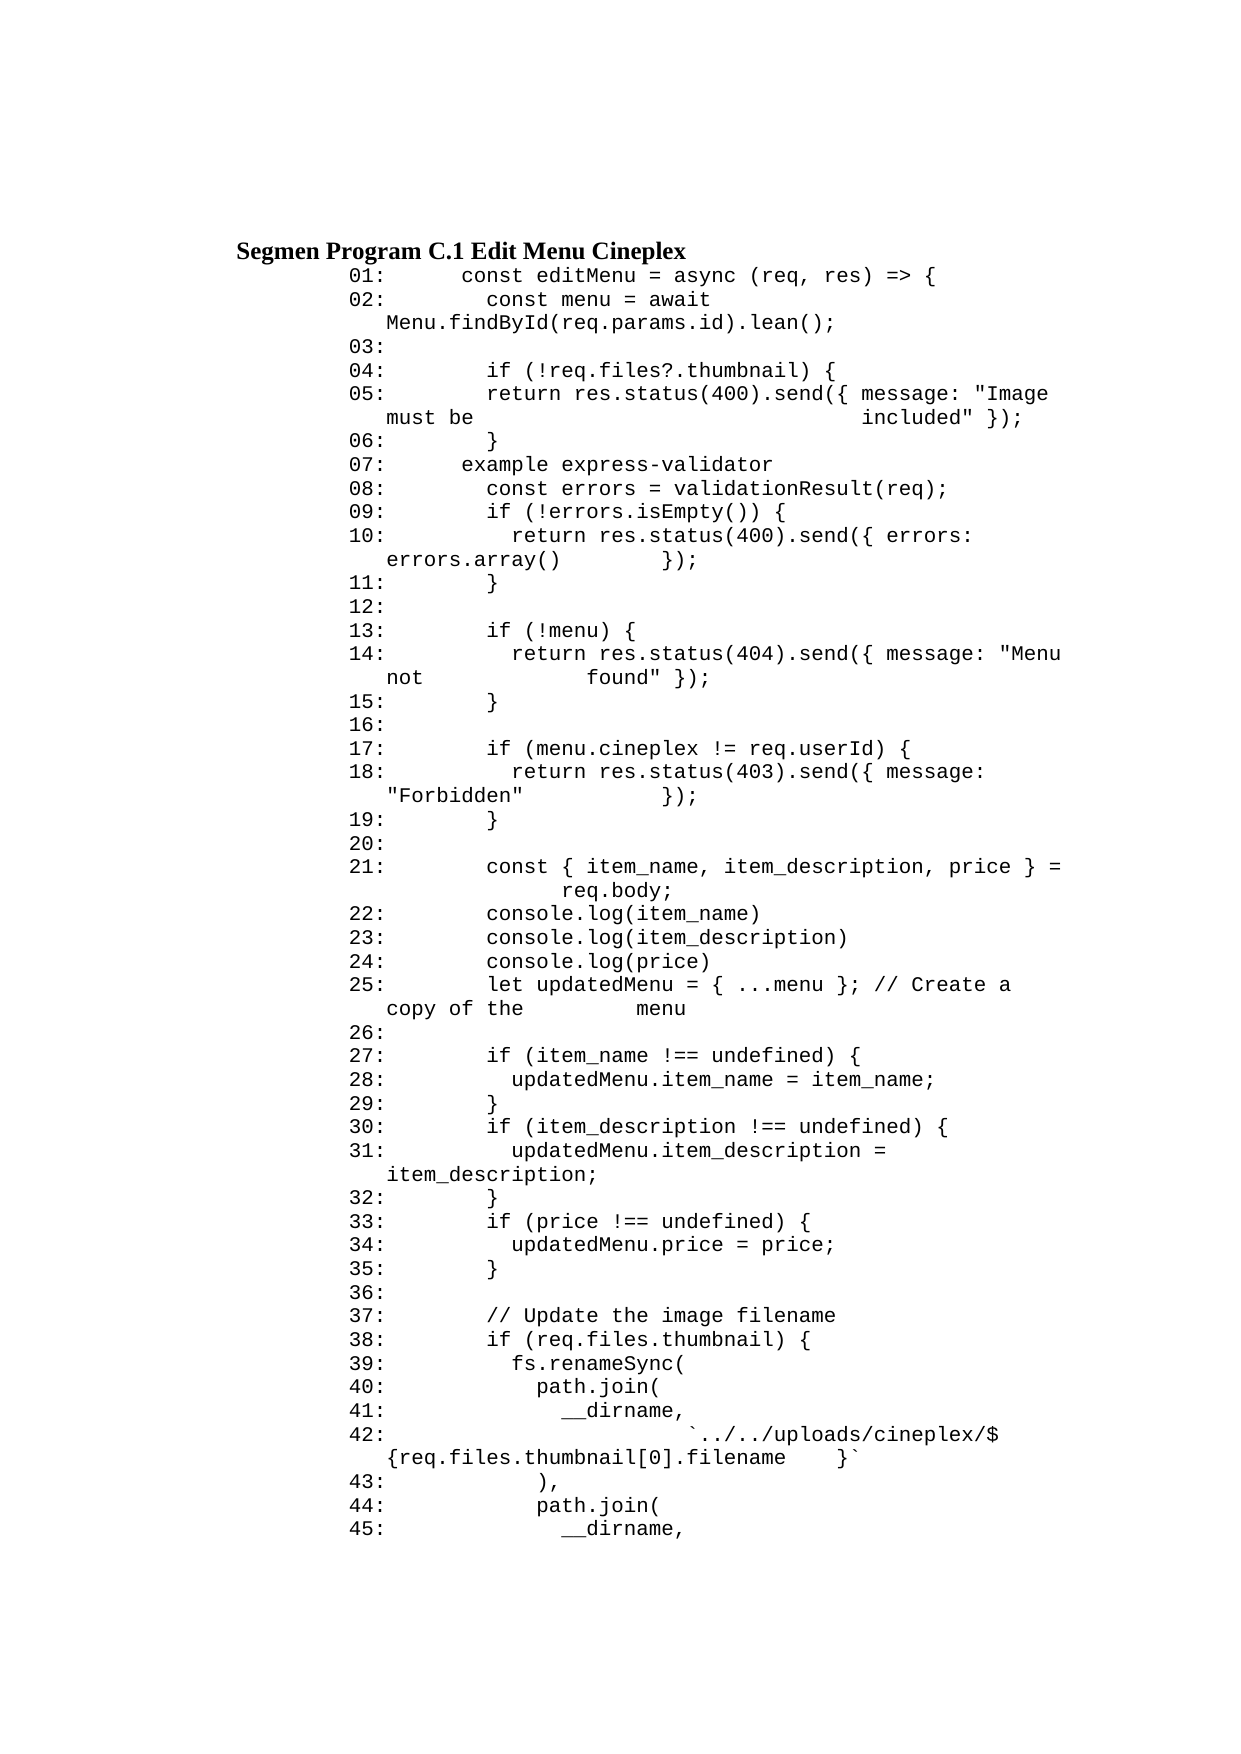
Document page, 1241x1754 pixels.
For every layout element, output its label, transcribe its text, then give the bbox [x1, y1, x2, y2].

list if (menu.cineplex != req.userId) { [349, 738, 1063, 762]
list path.join( [349, 1494, 1063, 1518]
list console.log(price) [349, 951, 1063, 974]
list __dirname, [349, 1518, 1063, 1542]
list return res.status(400).send({ errors: errors.array() }); [349, 525, 1063, 572]
list fs.renameSync( [349, 1353, 1063, 1376]
list console.log(item_name) [349, 903, 1063, 927]
list if (req.files.thumbnail) { [349, 1329, 1063, 1353]
list } [349, 691, 1063, 714]
list const editMenu = async (req, res) => { [349, 265, 1063, 289]
list const { item_name, item_description, price } = req.body; [349, 856, 1063, 903]
list let updatedMenu = { ...menu }; // Create a copy of the menu [349, 974, 1063, 1022]
list } [349, 431, 1063, 454]
list example express-validator [349, 454, 1063, 478]
text Segmen Program C.1 Edit Menu Cineplex [236, 236, 1063, 265]
list const errors = validationResult(req); [349, 478, 1063, 501]
list updatedMenu.price = price; [349, 1234, 1063, 1258]
list updatedMenu.item_description = item_description; [349, 1140, 1063, 1187]
list if (!menu) { [349, 620, 1063, 643]
list } [349, 1093, 1063, 1116]
list } [349, 572, 1063, 596]
list const menu = await Menu.findById(req.params.id).lean(); [349, 289, 1063, 336]
list updatedMenu.item_name = item_name; [349, 1069, 1063, 1093]
list return res.status(404).send({ message: "Menu not found" }); [349, 643, 1063, 691]
list } [349, 1258, 1063, 1282]
list ), [349, 1471, 1063, 1494]
list path.join( [349, 1376, 1063, 1400]
list __dirname, [349, 1400, 1063, 1424]
list if (!errors.isEmpty()) { [349, 501, 1063, 525]
list console.log(item_description) [349, 927, 1063, 951]
list if (!req.files?.thumbnail) { [349, 359, 1063, 383]
list if (item_description !== undefined) { [349, 1116, 1063, 1140]
list if (price !== undefined) { [349, 1211, 1063, 1234]
list return res.status(403).send({ message: "Forbidden" }); [349, 762, 1063, 809]
list // Update the image filename [349, 1305, 1063, 1329]
list return res.status(400).send({ message: "Image must be included" }); [349, 383, 1063, 431]
list } [349, 809, 1063, 832]
list if (item_name !== undefined) { [349, 1045, 1063, 1069]
list `../../uploads/cineplex/${req.files.thumbnail[0].filename }` [349, 1424, 1063, 1471]
list } [349, 1187, 1063, 1211]
